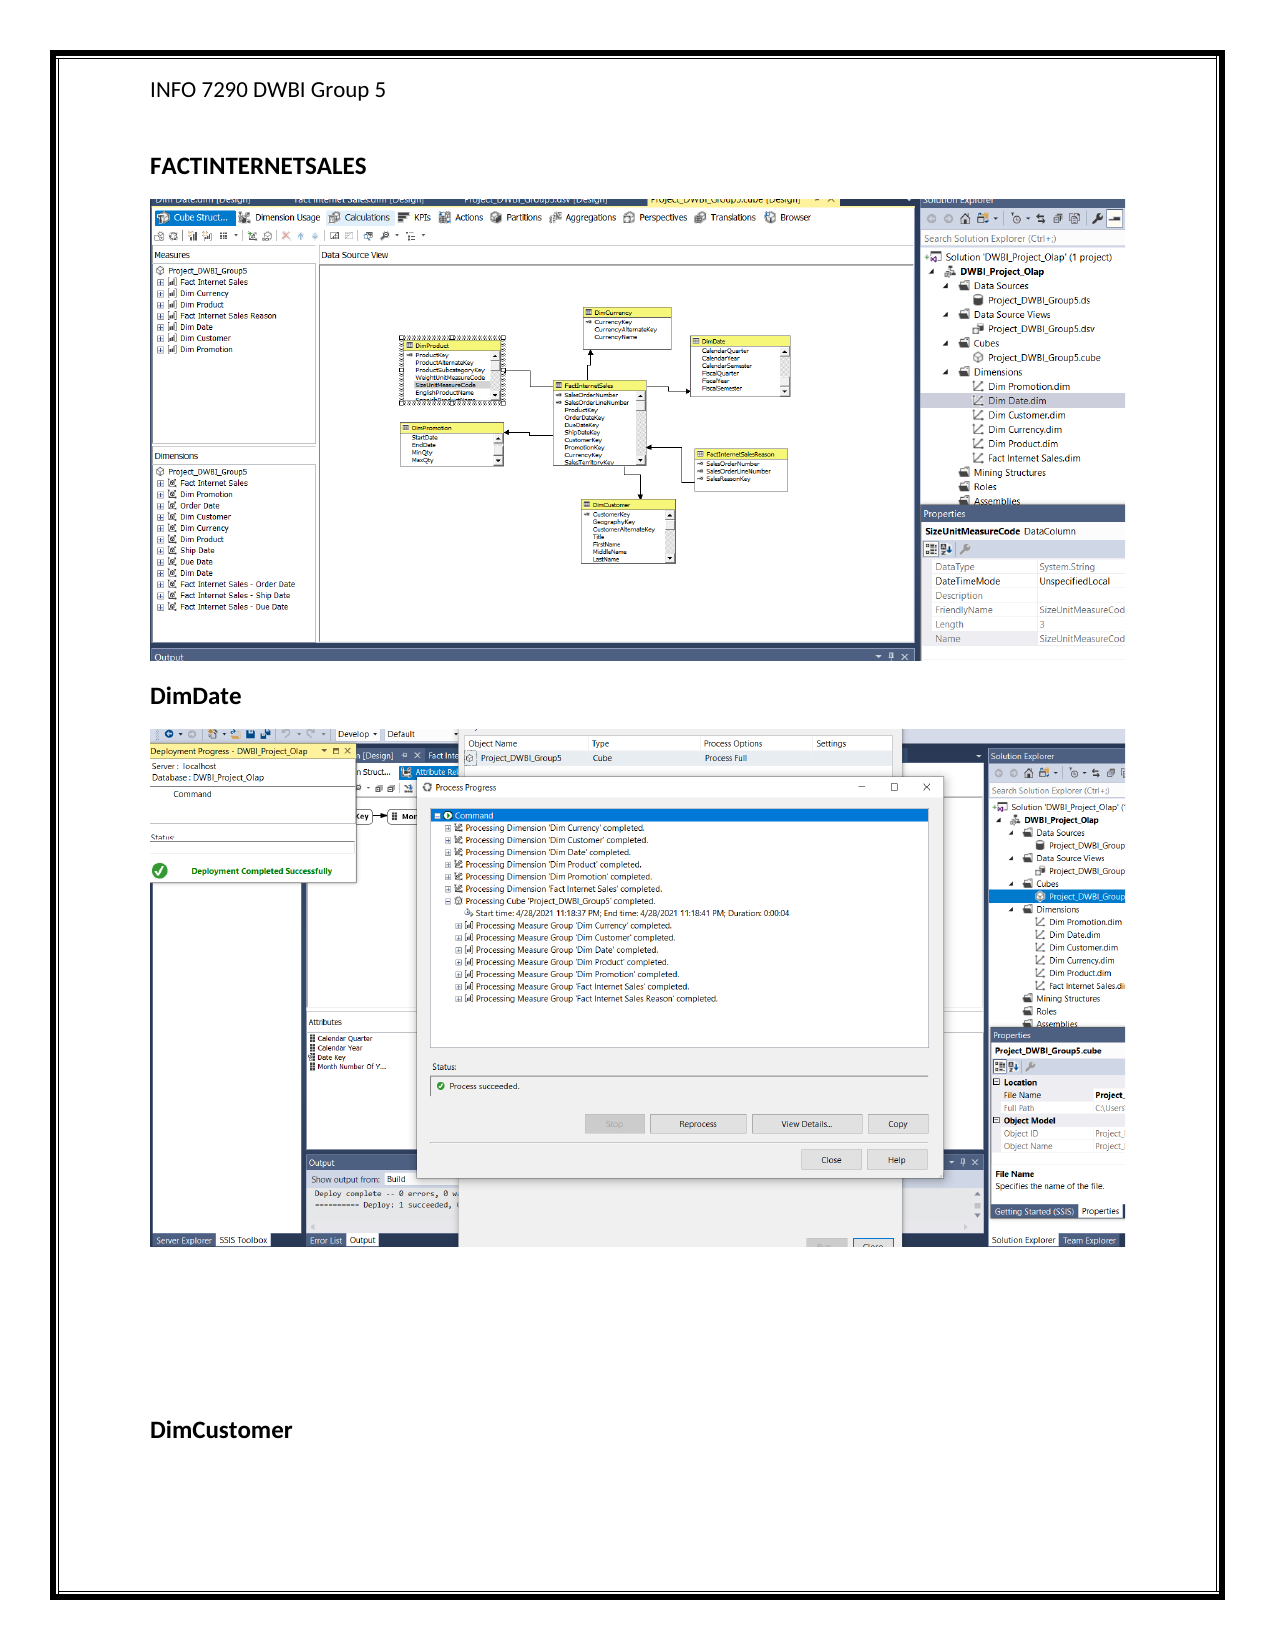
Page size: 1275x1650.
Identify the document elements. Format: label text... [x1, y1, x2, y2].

text FACTINTERNETSALES [150, 150, 1125, 181]
picture [150, 199, 1125, 661]
text DimDate [150, 680, 1125, 710]
picture [150, 729, 1125, 1247]
text DimCustomer [150, 1414, 1125, 1444]
